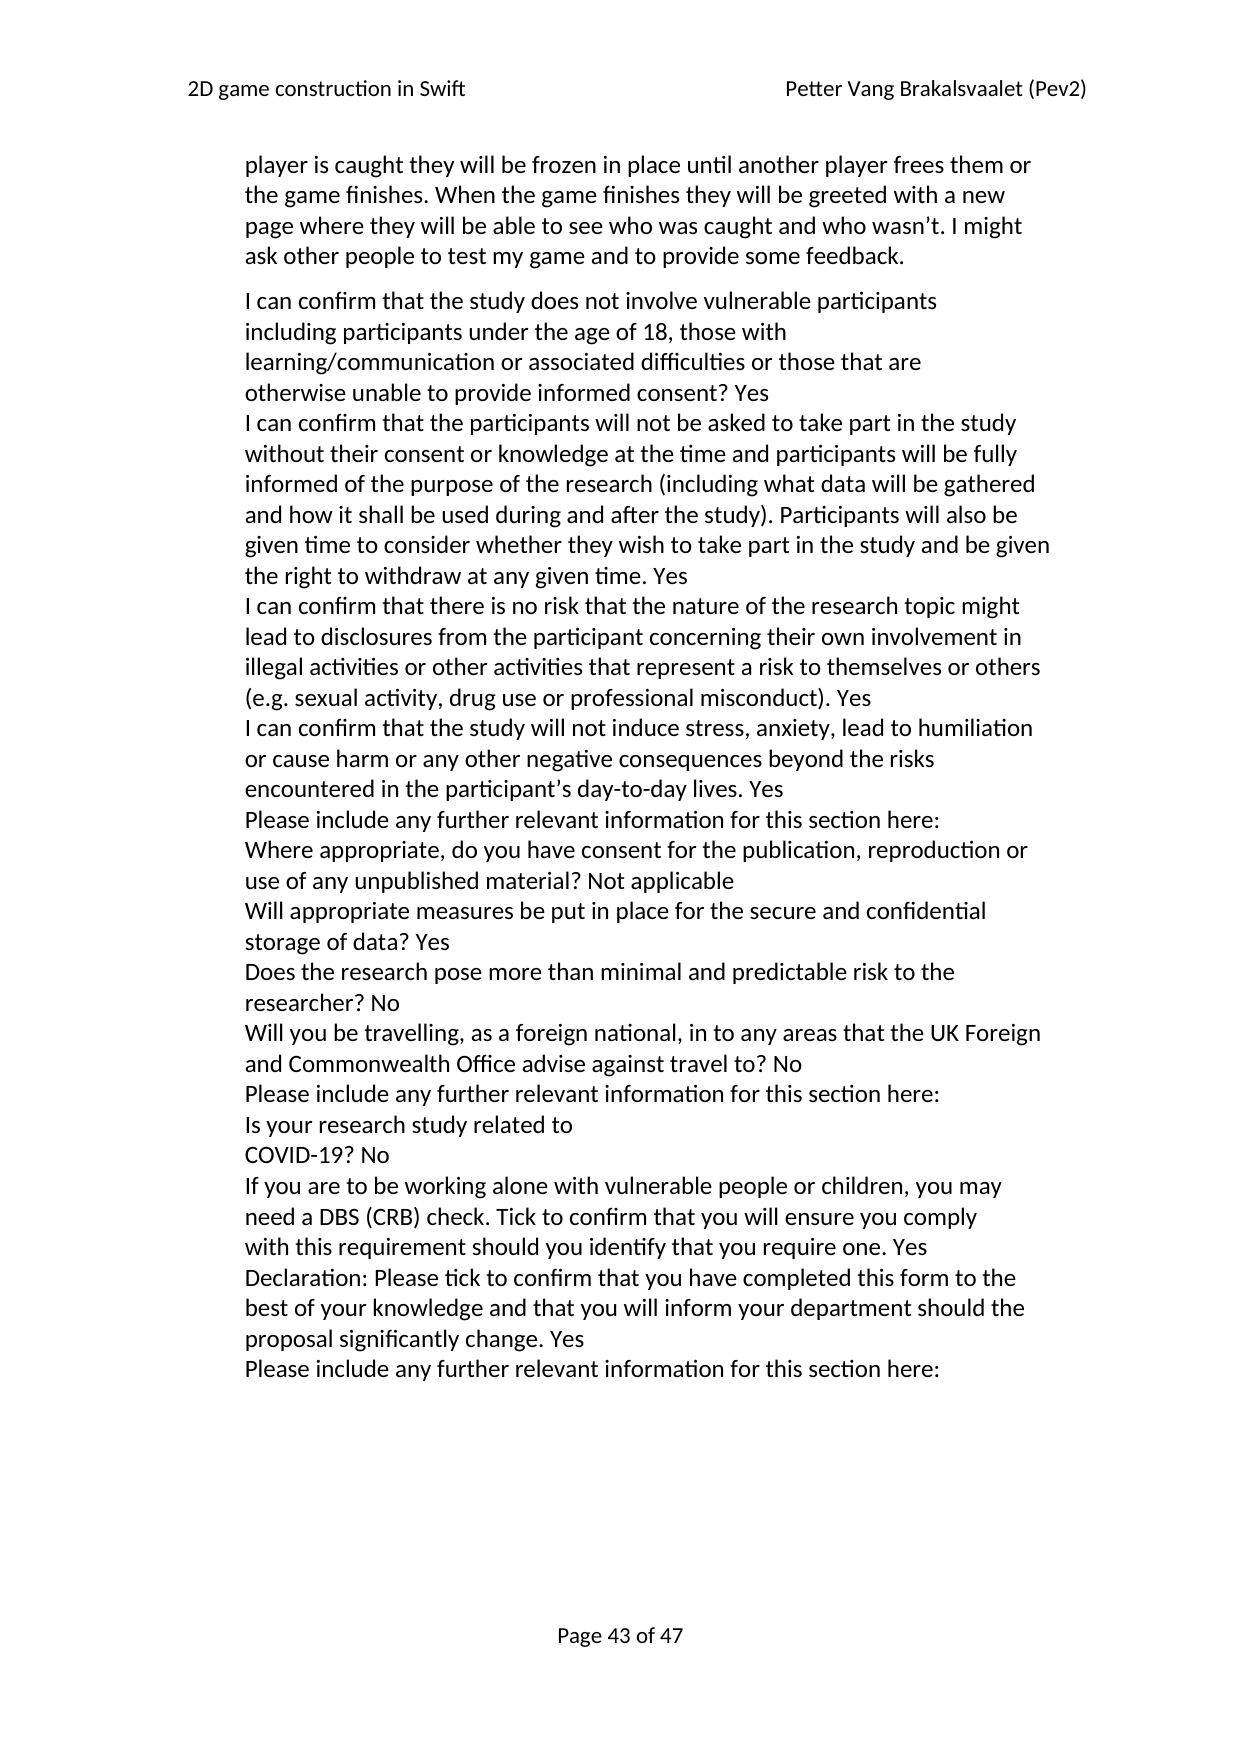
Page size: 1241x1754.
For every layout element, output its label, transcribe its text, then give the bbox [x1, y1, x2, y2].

text I can confirm that the study does not involve vulnerable participants including participants under the age of 18, those with learning/communication or associated difficulties or those that are otherwise unable to provide informed consent? Yes [244, 285, 1019, 407]
text Please include any further relevant information for this section here: [244, 1353, 1052, 1384]
text Please include any further relevant information for this section here: [244, 804, 1052, 834]
text I can confirm that there is no risk that the nature of the research topic might lead to disclosures from the participant concerning their own involvement in illegal activities or other activities that represent a risk to themselves or others (e.g. sexual activity, drug use or professional misconduct). Yes [244, 590, 1052, 712]
text Does the research pose more than minimal and predictable risk to the researcher? No [244, 957, 1052, 1018]
text I can confirm that the study will not induce stress, anxiety, lead to humiliation or cause harm or any other negative consequences beyond the risks encountered in the participant’s day-to-day lives. Yes [244, 712, 1038, 804]
text Declaration: Please tick to confirm that you have completed this form to the best of your knowledge and that you will inform your department should the proposal significantly change. Yes [244, 1262, 1036, 1353]
text Will you be travelling, as a foreign national, in to any areas that the UK Foreign and Commonwealth Office advise against travel to? No [244, 1018, 1052, 1079]
text If you are to be working alone with vulnerable people or children, you may need a DBS (CRB) check. Tick to confirm that you will ensure you comply with this requirement should you identify that you require one. Yes [244, 1170, 1020, 1262]
text Where appropriate, do you have consent for the publication, reproduction or use of any unpublished material? Not applicable [244, 834, 1037, 896]
text I can confirm that the participants will not be asked to take part in the study without their consent or knowledge at the time and participants will be fully informed of the purpose of the research (including what data will be gathered and how it shall be used during and after the study). Participants will also be given time to consider whether they wish to take part in the study and be given the right to withdraw at any given time. Yes [244, 407, 1052, 590]
text Is your research study related to COVID-19? No [244, 1109, 601, 1170]
text Will appropriate measures be put in place for the secure and confidential storage of data? Yes [244, 896, 1042, 957]
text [244, 149, 1053, 271]
text Please include any further relevant information for this section here: [244, 1079, 1052, 1109]
